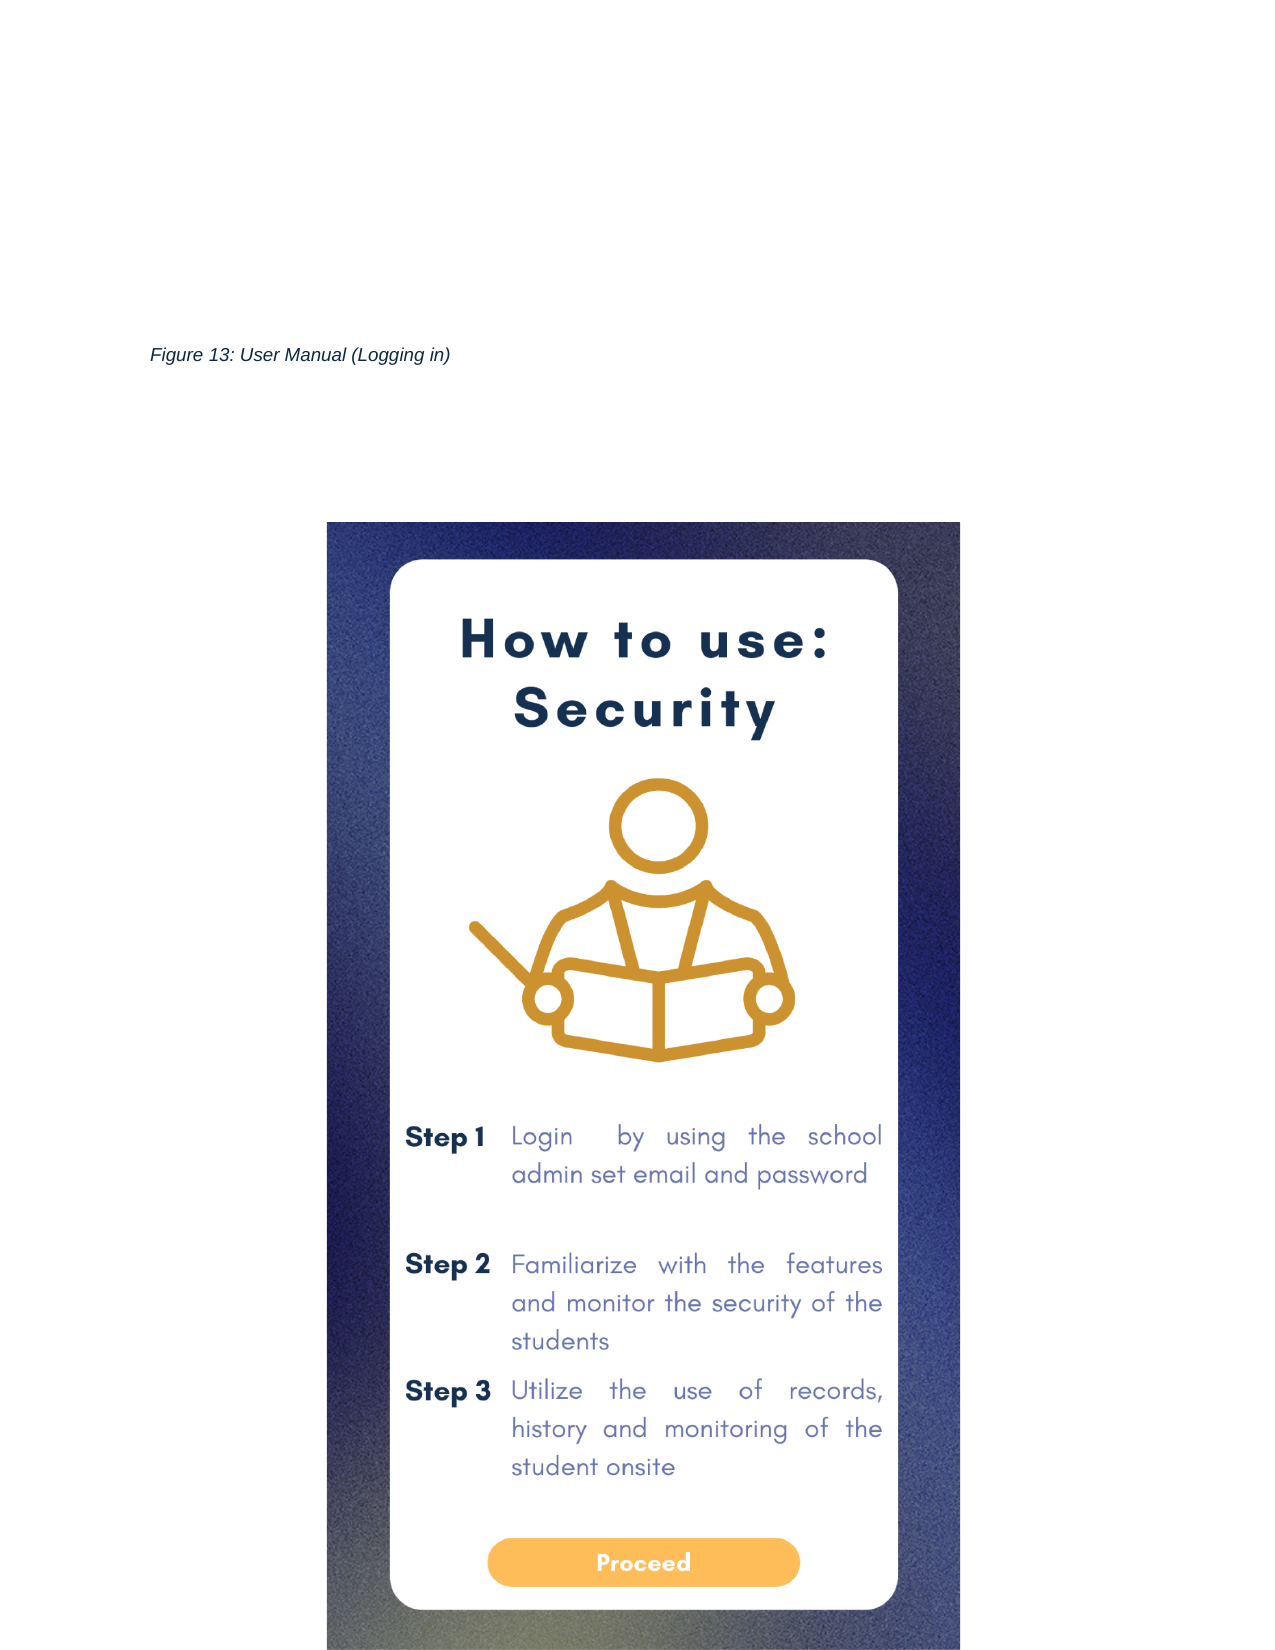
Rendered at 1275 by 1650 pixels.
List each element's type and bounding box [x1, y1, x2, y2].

picture [326, 522, 960, 1650]
